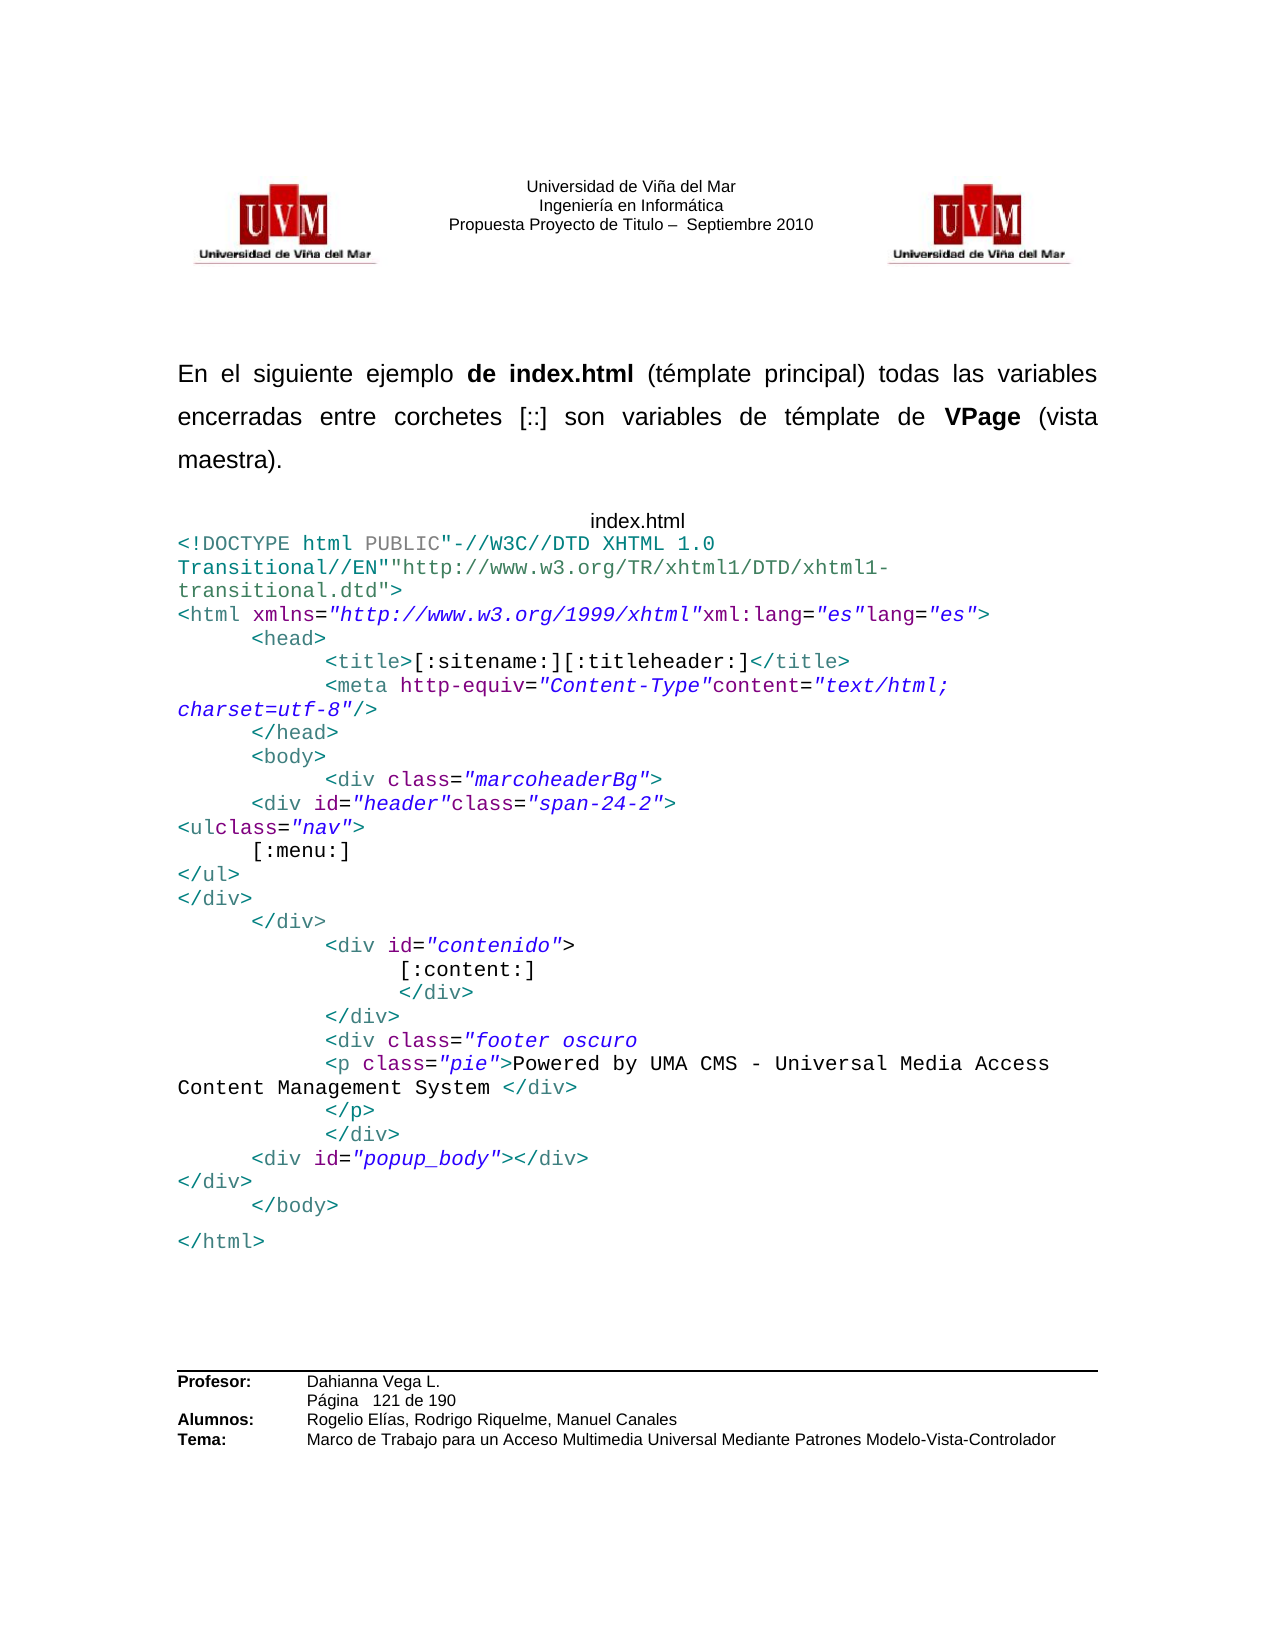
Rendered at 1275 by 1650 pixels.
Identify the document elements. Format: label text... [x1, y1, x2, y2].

text <div class="footer oscuro [177, 1029, 1098, 1053]
text <div class="marcoheaderBg"> [177, 769, 1098, 793]
text <div id="header"class="span-24-2"> [177, 793, 1098, 817]
text En el siguiente ejemplo de index.html (témplate principal) todas las variables encerradas entre corchetes [::] son variables de témplate de VPage (vista maestra). [177, 359, 1098, 474]
text <p class="pie">Powered by UMA CMS - Universal Media Access Content Management System </div> [177, 1053, 1098, 1101]
text [:menu:] [177, 840, 1098, 864]
text <title>[:sitename:][:titleheader:]</title> [177, 651, 1098, 675]
text </div> [177, 888, 1098, 911]
text <ulclass="nav"> [177, 817, 1098, 840]
text [:content:] [177, 959, 1098, 982]
text <meta http-equiv="Content-Type"content="text/html; charset=utf-8"/> [177, 675, 1098, 722]
subtitle index.html [177, 509, 1098, 533]
text <div id="popup_body"></div> [177, 1148, 1098, 1171]
text </div> [177, 1006, 1098, 1029]
text </div> [177, 1171, 1098, 1195]
text <!DOCTYPE html PUBLIC"-//W3C//DTD XHTML 1.0 Transitional//EN""http://www.w3.org/TR/xhtml1/DTD/xhtml1-transitional.dtd"> [177, 533, 1098, 604]
picture [177, 176, 390, 267]
text </div> [177, 1124, 1098, 1148]
text </div> [177, 982, 1098, 1006]
text </div> [177, 911, 1098, 935]
text <head> [177, 628, 1098, 651]
text <div id="contenido"> [177, 935, 1098, 959]
text <html xmlns="http://www.w3.org/1999/xhtml"xml:lang="es"lang="es"> [177, 604, 1098, 628]
text <body> [177, 746, 1098, 769]
text </p> [177, 1101, 1098, 1124]
text </html> [177, 1231, 1098, 1255]
picture [871, 176, 1084, 267]
text </ul> [177, 864, 1098, 888]
text </head> [177, 722, 1098, 746]
text </body> [177, 1195, 1098, 1219]
